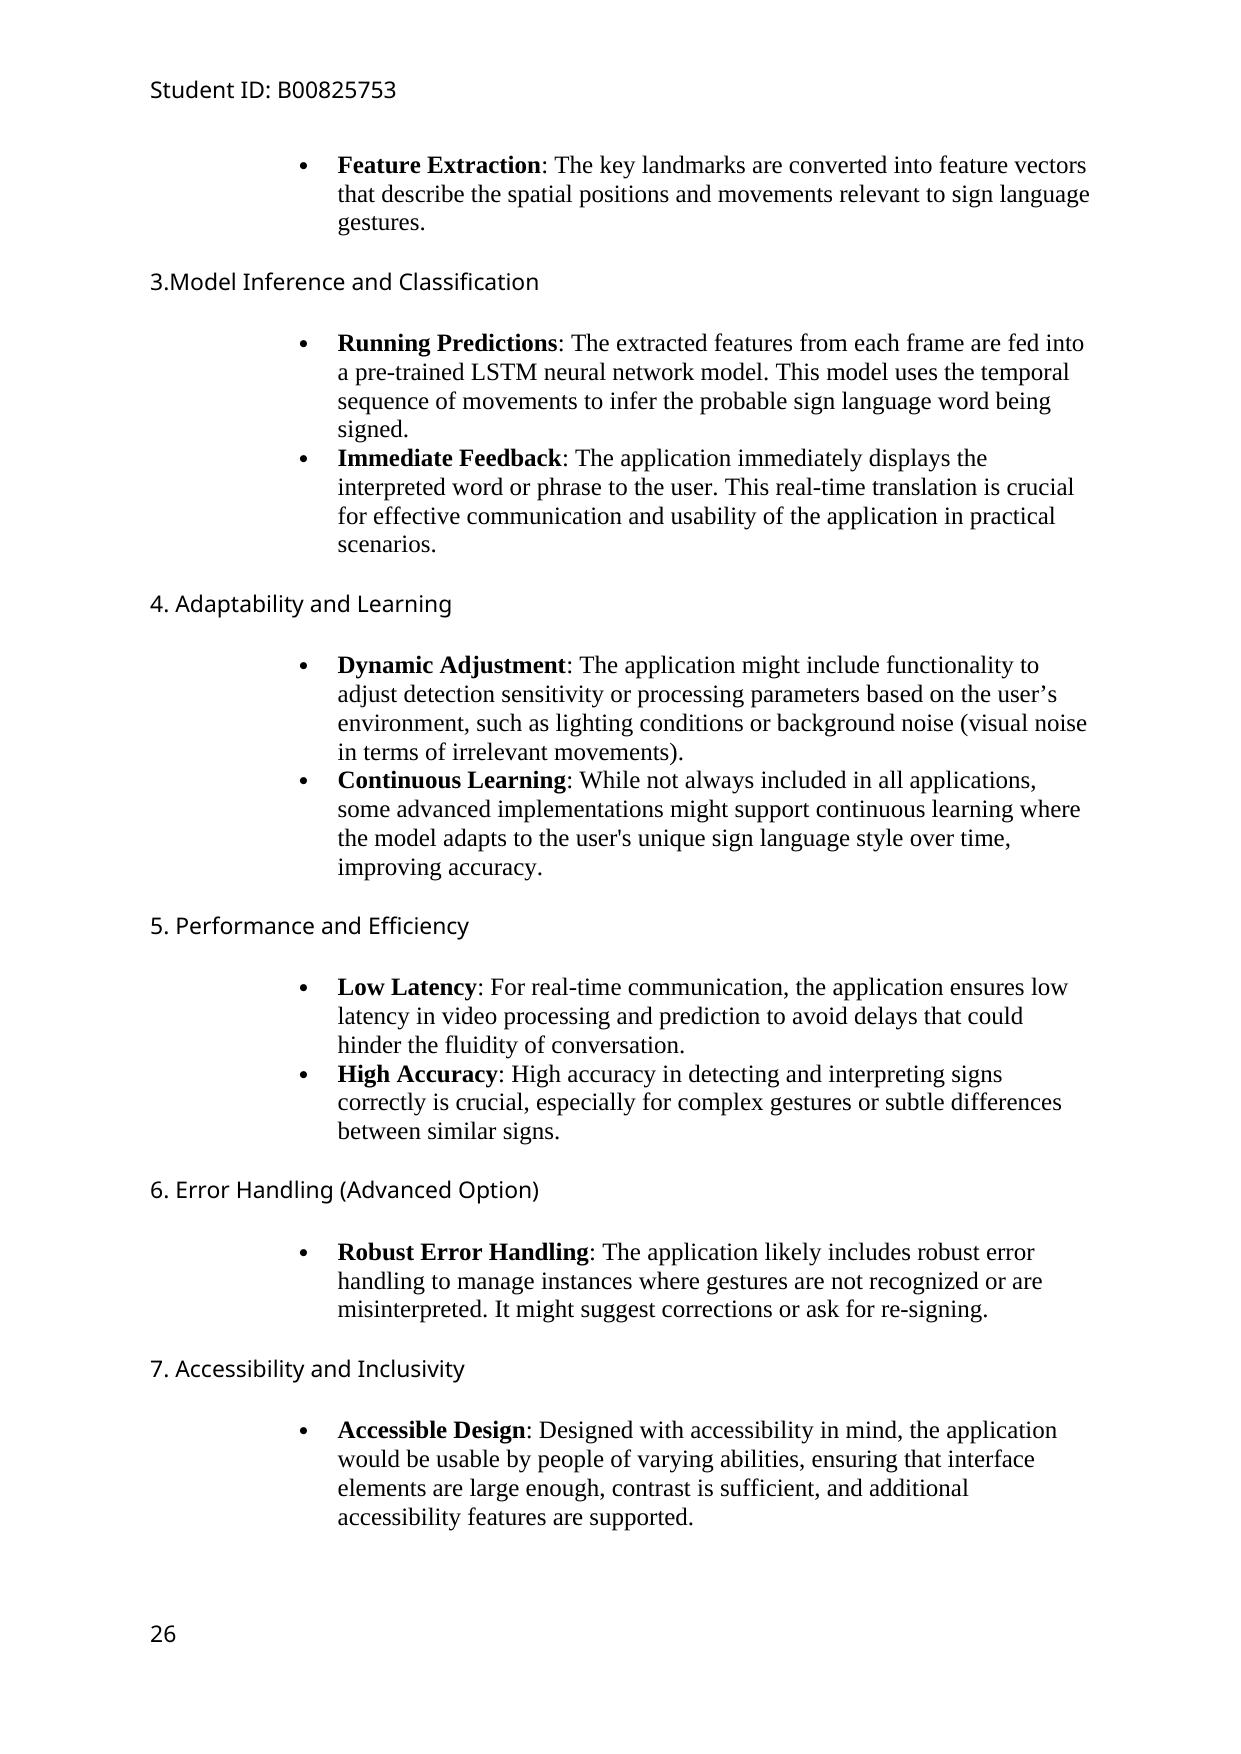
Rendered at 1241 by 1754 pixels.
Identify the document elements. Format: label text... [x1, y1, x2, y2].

list Running Predictions: The extracted features from each frame are fed into a pre-trained LSTM neural network model. This model uses the temporal sequence of movements to infer the probable sign language word being signed. [300, 328, 1090, 443]
list Robust Error Handling: The application likely includes robust error handling to manage instances where gestures are not recognized or are misinterpreted. It might suggest corrections or ask for re-signing. [300, 1237, 1090, 1323]
text 3.Model Inference and Classification [150, 265, 1090, 297]
list Accessible Design: Designed with accessibility in mind, the application would be usable by people of varying abilities, ensuring that interface elements are large enough, contrast is sufficient, and additional accessibility features are supported. [300, 1415, 1090, 1530]
list Immediate Feedback: The application immediately displays the interpreted word or phrase to the user. This real-time translation is crucial for effective communication and usability of the application in practical scenarios. [300, 443, 1090, 558]
list Low Latency: For real-time communication, the application ensures low latency in video processing and prediction to avoid delays that could hinder the fluidity of conversation. [300, 972, 1090, 1059]
list Continuous Learning: While not always included in all applications, some advanced implementations might support continuous learning where the model adapts to the user's unique sign language style over time, improving accuracy. [300, 765, 1090, 880]
text 5. Performance and Efficiency [150, 909, 1090, 941]
text 7. Accessibility and Inclusivity [150, 1352, 1090, 1384]
text 6. Error Handling (Advanced Option) [150, 1174, 1090, 1205]
list Dynamic Adjustment: The application might include functionality to adjust detection sensitivity or processing parameters based on the user’s environment, such as lighting conditions or background noise (visual noise in terms of irrelevant movements). [300, 650, 1090, 765]
list Feature Extraction: The key landmarks are converted into feature vectors that describe the spatial positions and movements relevant to sign language gestures. [300, 150, 1090, 236]
list High Accuracy: High accuracy in detecting and interpreting signs correctly is crucial, especially for complex gestures or subtle differences between similar signs. [300, 1059, 1090, 1145]
text 4. Adaptability and Learning [150, 587, 1090, 619]
